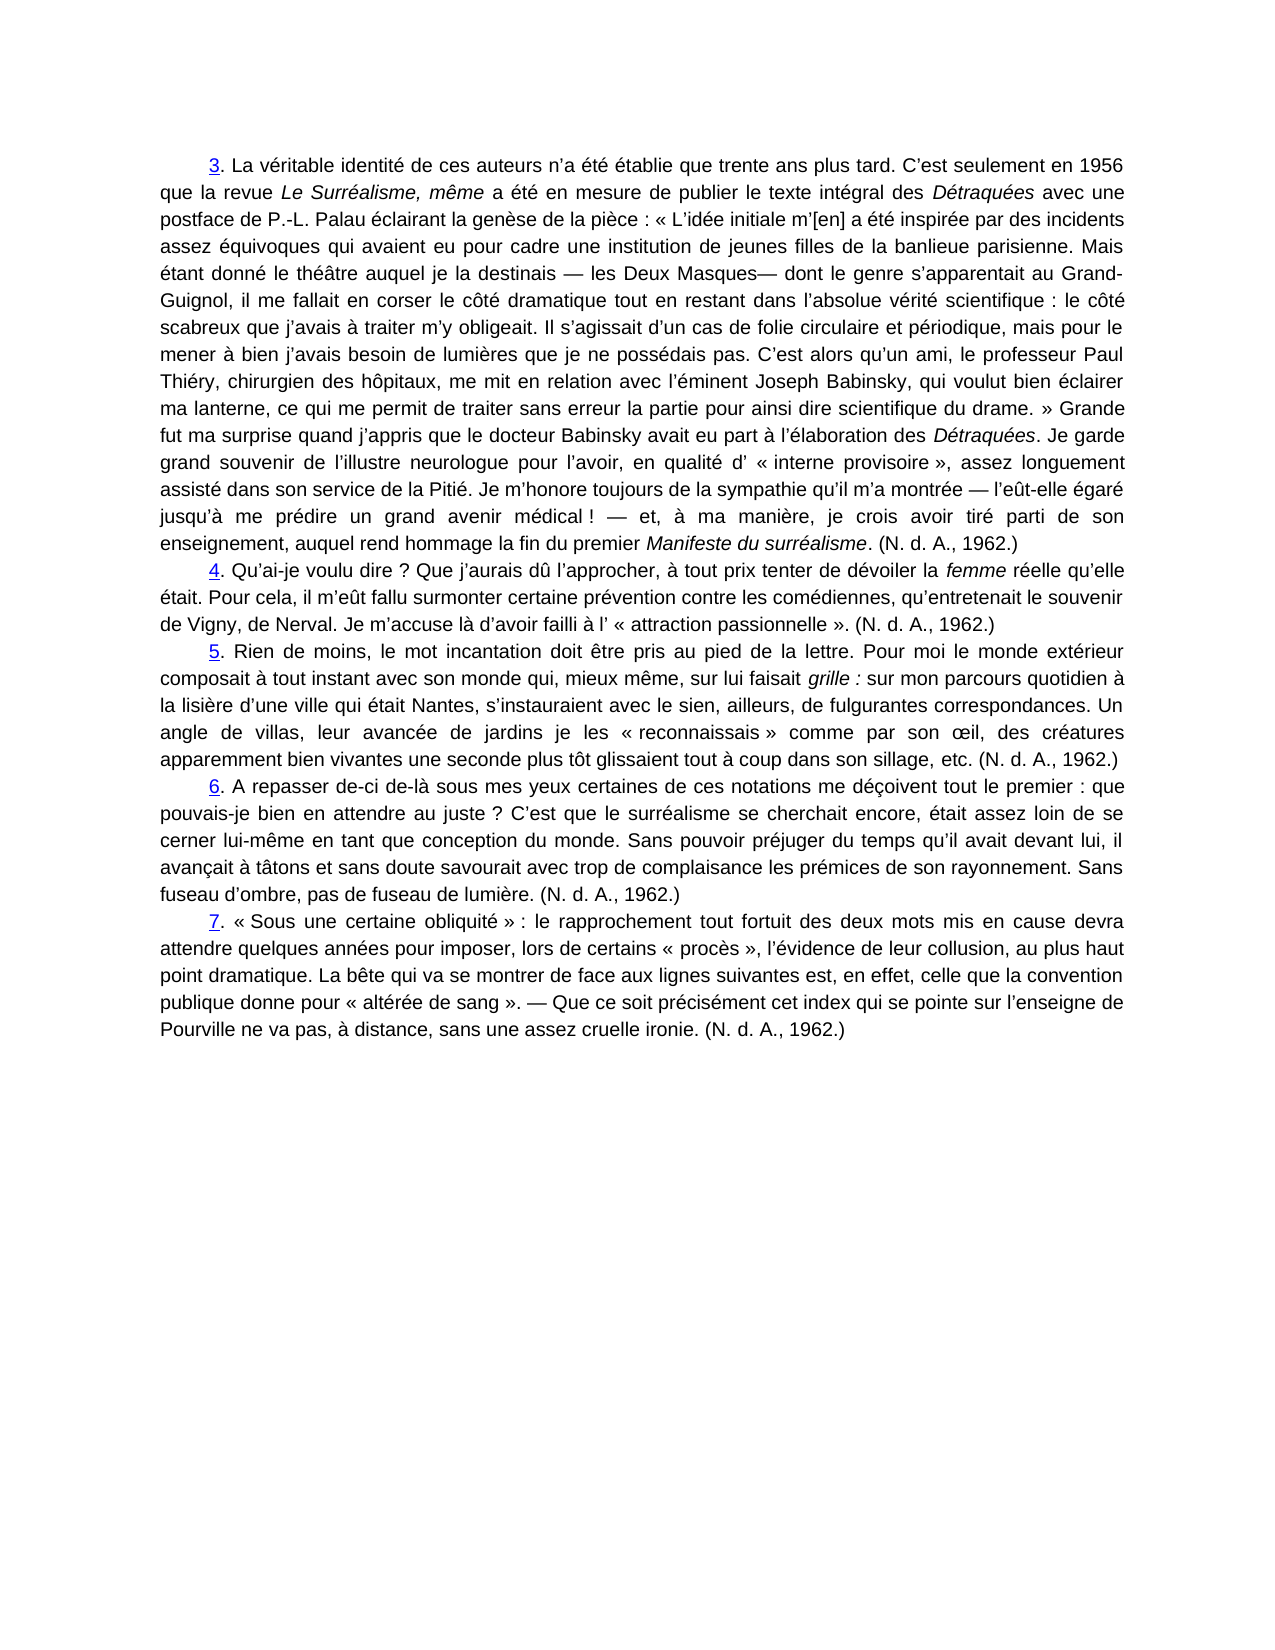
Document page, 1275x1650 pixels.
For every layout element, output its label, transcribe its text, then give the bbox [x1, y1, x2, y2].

text 6. A repasser de-ci de-là sous mes yeux certaines de ces notations me déçoivent tout le premier : que pouvais-je bien en attendre au juste ? C’est que le surréalisme se cherchait encore, était assez loin de se cerner lui-même en tant que conception du monde. Sans pouvoir préjuger du temps qu’il avait devant lui, il avançait à tâtons et sans doute savourait avec trop de complaisance les prémices de son rayonnement. Sans fuseau d’ombre, pas de fuseau de lumière. (N. d. A., 1962.) [160, 771, 1125, 905]
text 3. La véritable identité de ces auteurs n’a été établie que trente ans plus tard. C’est seulement en 1956 que la revue Le Surréalisme, même a été en mesure de publier le texte intégral des Détraquées avec une postface de P.-L. Palau éclairant la genèse de la pièce : « L’idée initiale m’[en] a été inspirée par des incidents assez équivoques qui avaient eu pour cadre une institution de jeunes filles de la banlieue parisienne. Mais étant donné le théâtre auquel je la destinais — les Deux Masques— dont le genre s’apparentait au Grand-Guignol, il me fallait en corser le côté dramatique tout en restant dans l’absolue vérité scientifique : le côté scabreux que j’avais à traiter m’y obligeait. Il s’agissait d’un cas de folie circulaire et périodique, mais pour le mener à bien j’avais besoin de lumières que je ne possédais pas. C’est alors qu’un ami, le professeur Paul Thiéry, chirurgien des hôpitaux, me mit en relation avec l’éminent Joseph Babinsky, qui voulut bien éclairer ma lanterne, ce qui me permit de traiter sans erreur la partie pour ainsi dire scientifique du drame. » Grande fut ma surprise quand j’appris que le docteur Babinsky avait eu part à l’élaboration des Détraquées. Je garde grand souvenir de l’illustre neurologue pour l’avoir, en qualité d’ « interne provisoire », assez longuement assisté dans son service de la Pitié. Je m’honore toujours de la sympathie qu’il m’a montrée — l’eût-elle égaré jusqu’à me prédire un grand avenir médical ! — et, à ma manière, je crois avoir tiré parti de son enseignement, auquel rend hommage la fin du premier Manifeste du surréalisme. (N. d. A., 1962.) [160, 150, 1125, 555]
text 7. « Sous une certaine obliquité » : le rapprochement tout fortuit des deux mots mis en cause devra attendre quelques années pour imposer, lors de certains « procès », l’évidence de leur collusion, au plus haut point dramatique. La bête qui va se montrer de face aux lignes suivantes est, en effet, celle que la convention publique donne pour « altérée de sang ». — Que ce soit précisément cet index qui se pointe sur l’enseigne de Pourville ne va pas, à distance, sans une assez cruelle ironie. (N. d. A., 1962.) [160, 905, 1125, 1040]
text 4. Qu’ai-je voulu dire ? Que j’aurais dû l’approcher, à tout prix tenter de dévoiler la femme réelle qu’elle était. Pour cela, il m’eût fallu surmonter certaine prévention contre les comédiennes, qu’entretenait le souvenir de Vigny, de Nerval. Je m’accuse là d’avoir failli à l’ « attraction passionnelle ». (N. d. A., 1962.) [160, 555, 1125, 636]
text 5. Rien de moins, le mot incantation doit être pris au pied de la lettre. Pour moi le monde extérieur composait à tout instant avec son monde qui, mieux même, sur lui faisait grille : sur mon parcours quotidien à la lisière d’une ville qui était Nantes, s’instauraient avec le sien, ailleurs, de fulgurantes correspondances. Un angle de villas, leur avancée de jardins je les « reconnaissais » comme par son œil, des créatures apparemment bien vivantes une seconde plus tôt glissaient tout à coup dans son sillage, etc. (N. d. A., 1962.) [160, 636, 1125, 771]
